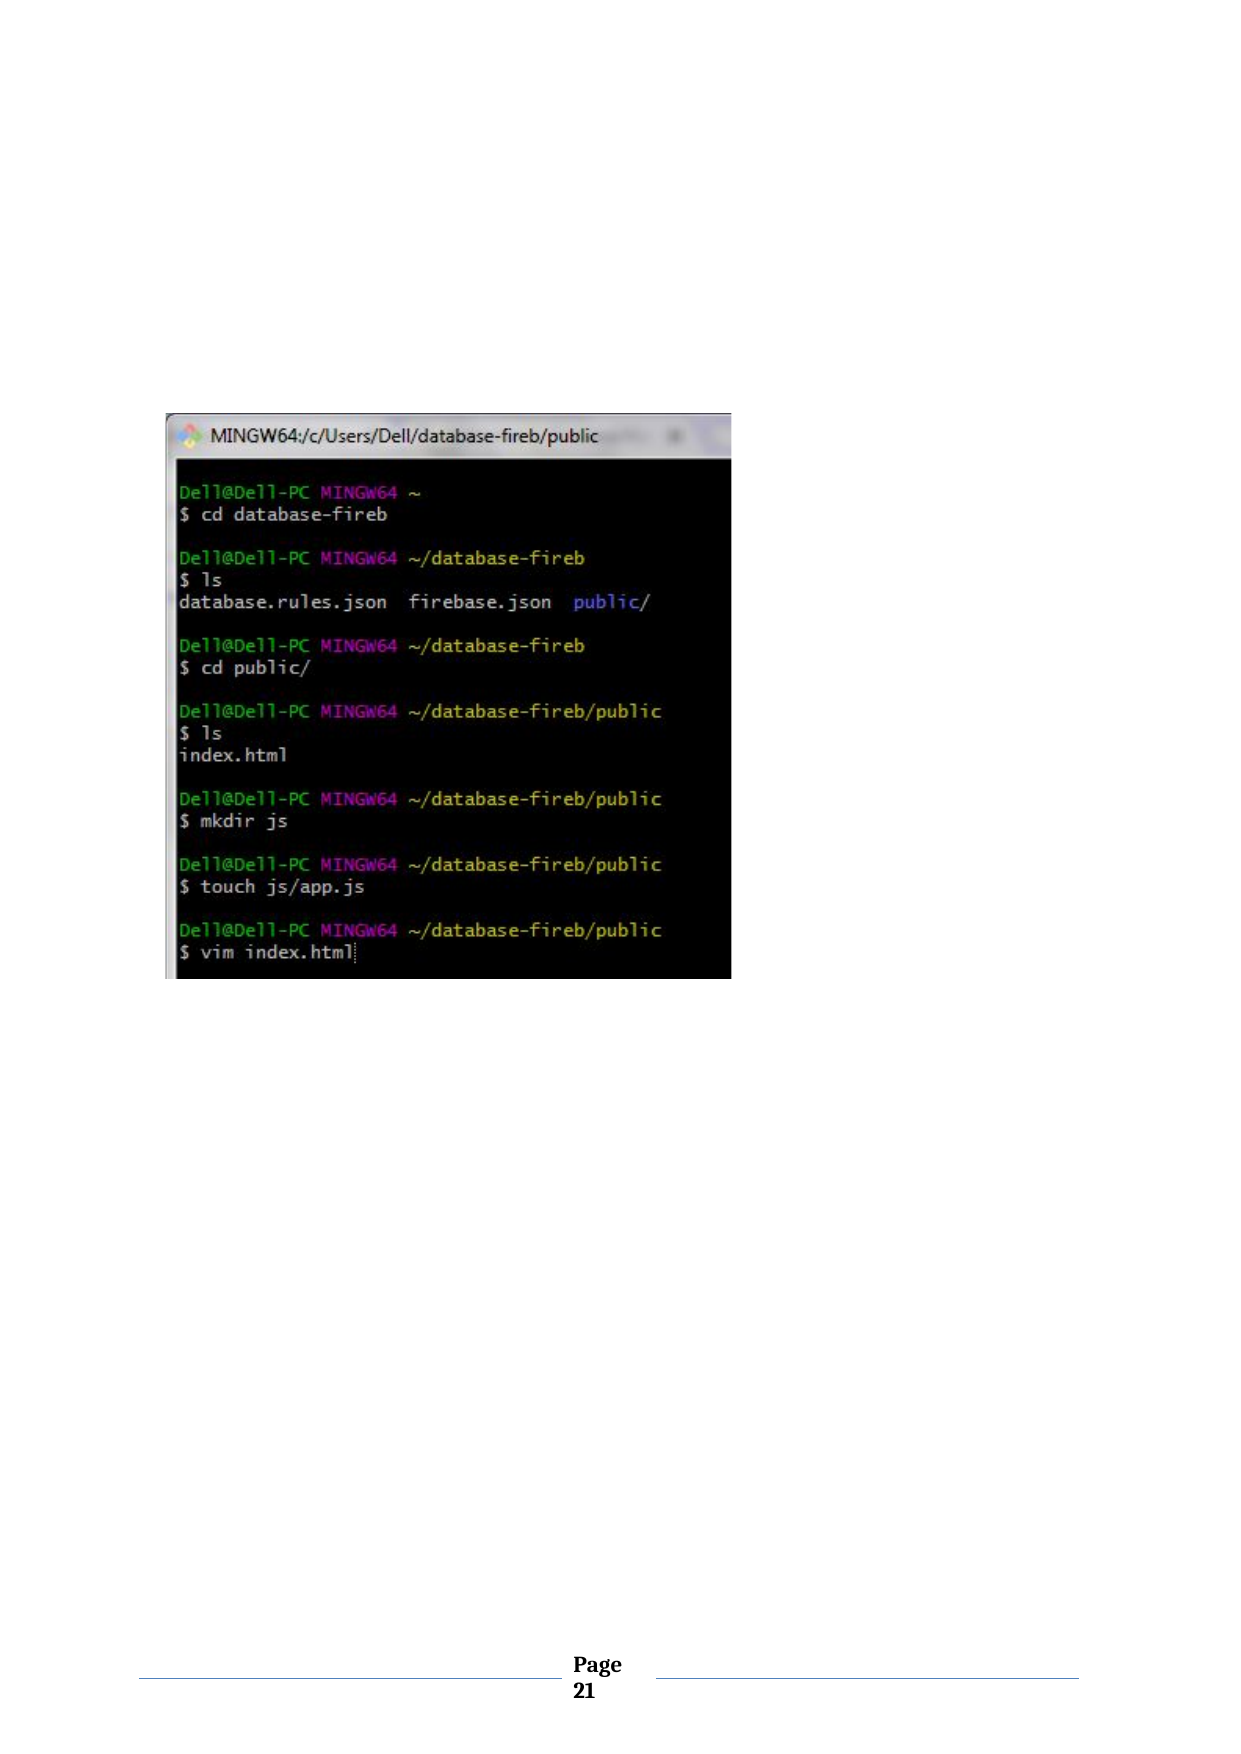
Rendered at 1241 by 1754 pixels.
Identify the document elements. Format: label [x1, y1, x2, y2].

picture [165, 413, 732, 979]
